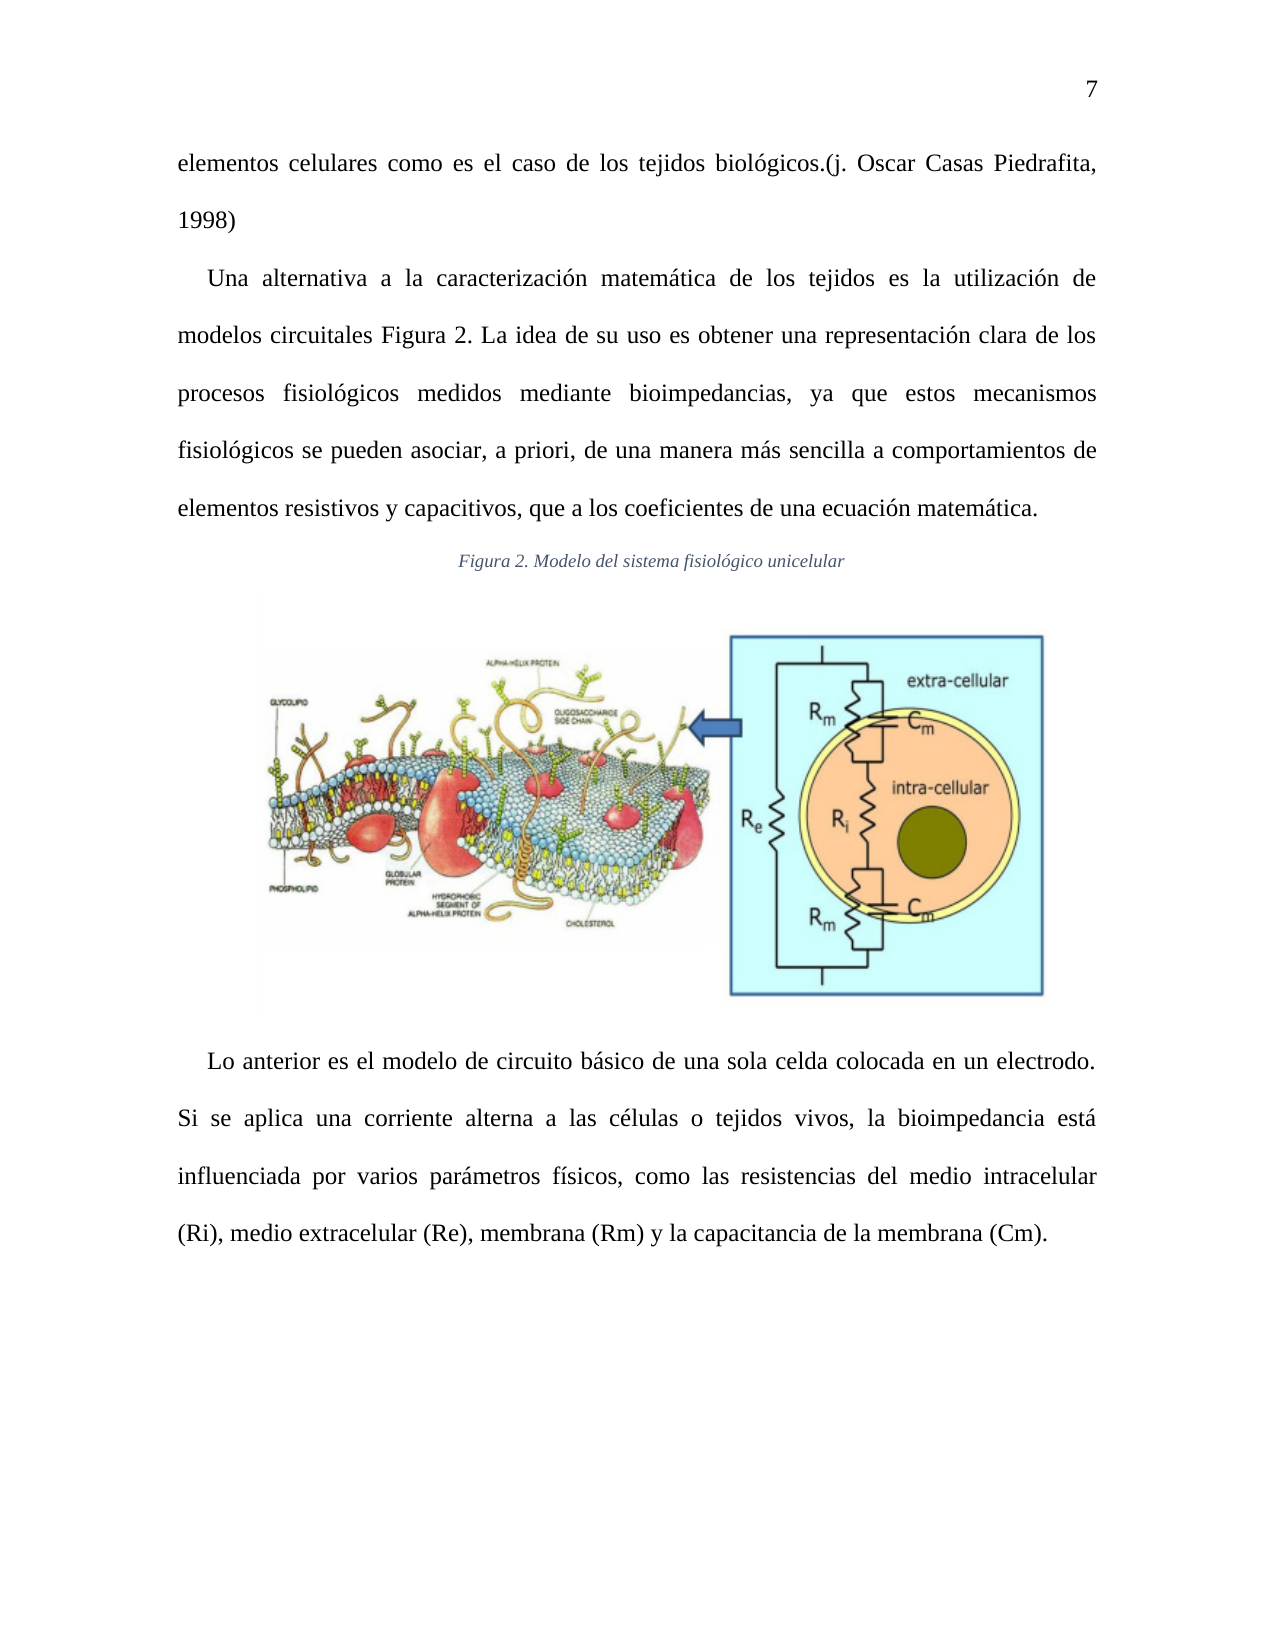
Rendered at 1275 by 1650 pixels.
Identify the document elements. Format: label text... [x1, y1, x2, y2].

picture [255, 592, 1050, 1017]
text Lo anterior es el modelo de circuito básico de una sola celda colocada en un electrodo. Si se aplica una corriente alterna a las células o tejidos vivos, la bioimpedancia está influenciada por varios parámetros físicos, como las resistencias del medio intracelular (Ri), medio extracelular (Re), membrana (Rm) y la capacitancia de la membrana (Cm). [177, 1046, 1098, 1247]
text Figura 2. Modelo del sistema fisiológico unicelular [177, 550, 1098, 572]
text Una alternativa a la caracterización matemática de los tejidos es la utilización de modelos circuitales Figura 2. La idea de su uso es obtener una representación clara de los procesos fisiológicos medidos mediante bioimpedancias, ya que estos mecanismos fisiológicos se pueden asociar, a priori, de una manera más sencilla a comportamientos de elementos resistivos y capacitivos, que a los coeficientes de una ecuación matemática. [177, 263, 1098, 521]
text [177, 148, 1098, 234]
